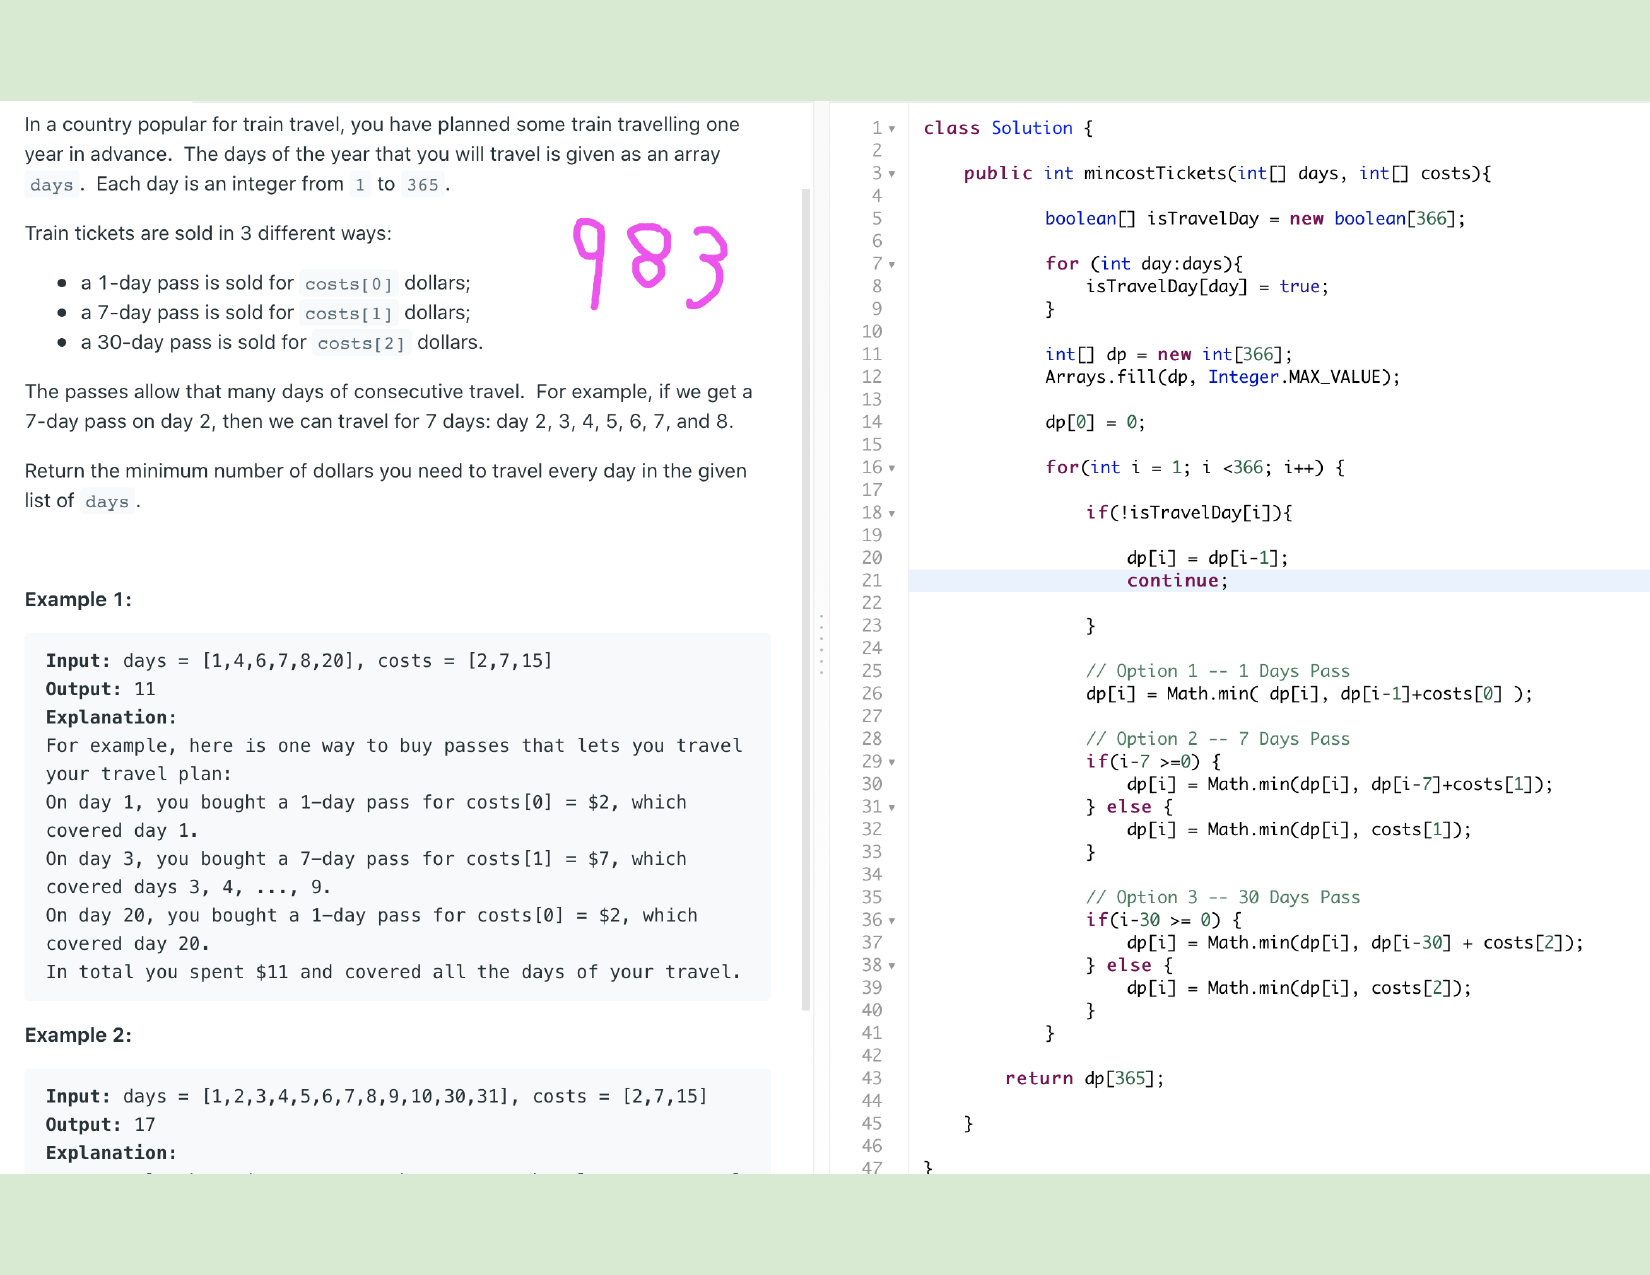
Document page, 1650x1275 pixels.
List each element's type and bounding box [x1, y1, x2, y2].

picture [0, 101, 1650, 1174]
